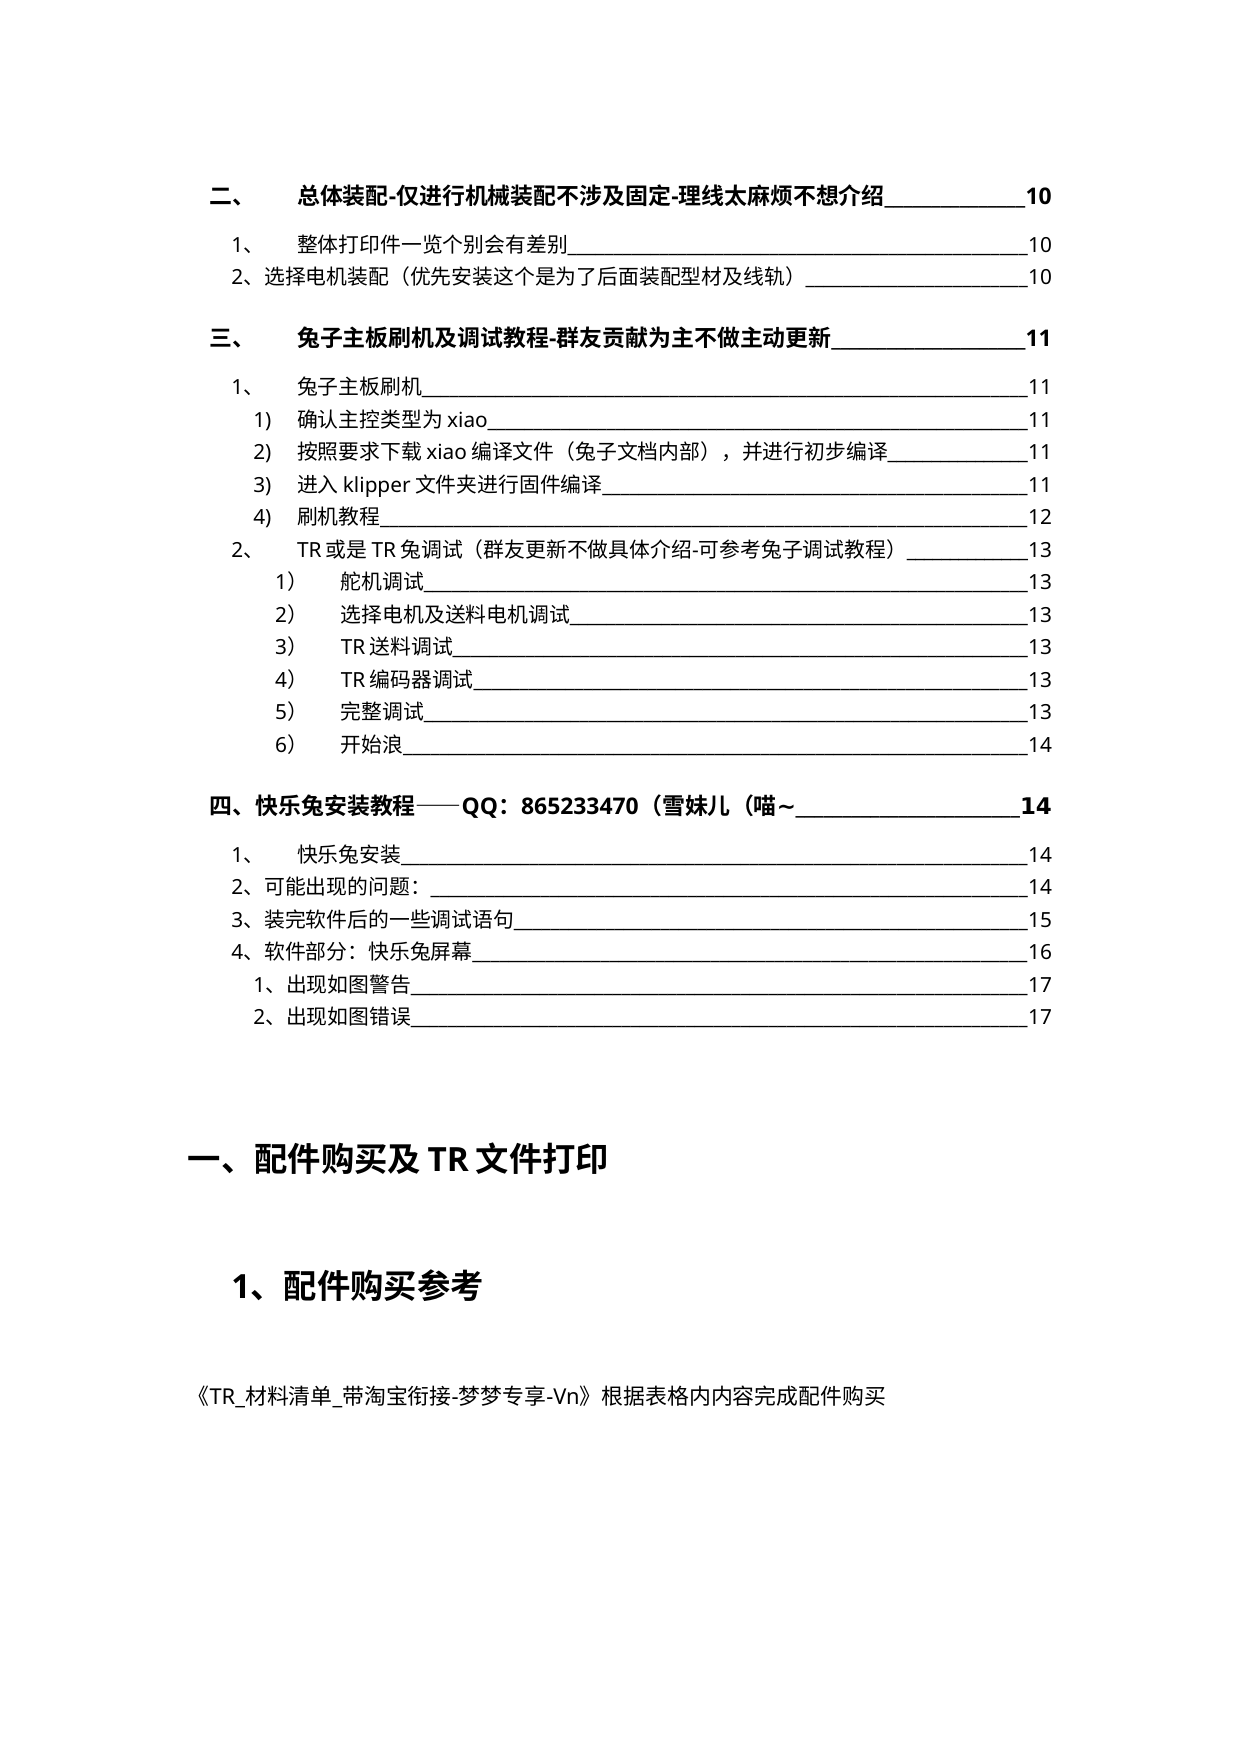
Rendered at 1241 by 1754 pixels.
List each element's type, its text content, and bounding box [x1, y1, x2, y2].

subtitle 一、配件购买及TR文件打印 [187, 1124, 1053, 1189]
text 《TR_材料清单_带淘宝衔接-梦梦专享-Vn》根据表格内内容完成配件购买 [187, 1379, 1053, 1411]
subtitle 1、配件购买参考 [187, 1251, 1053, 1316]
